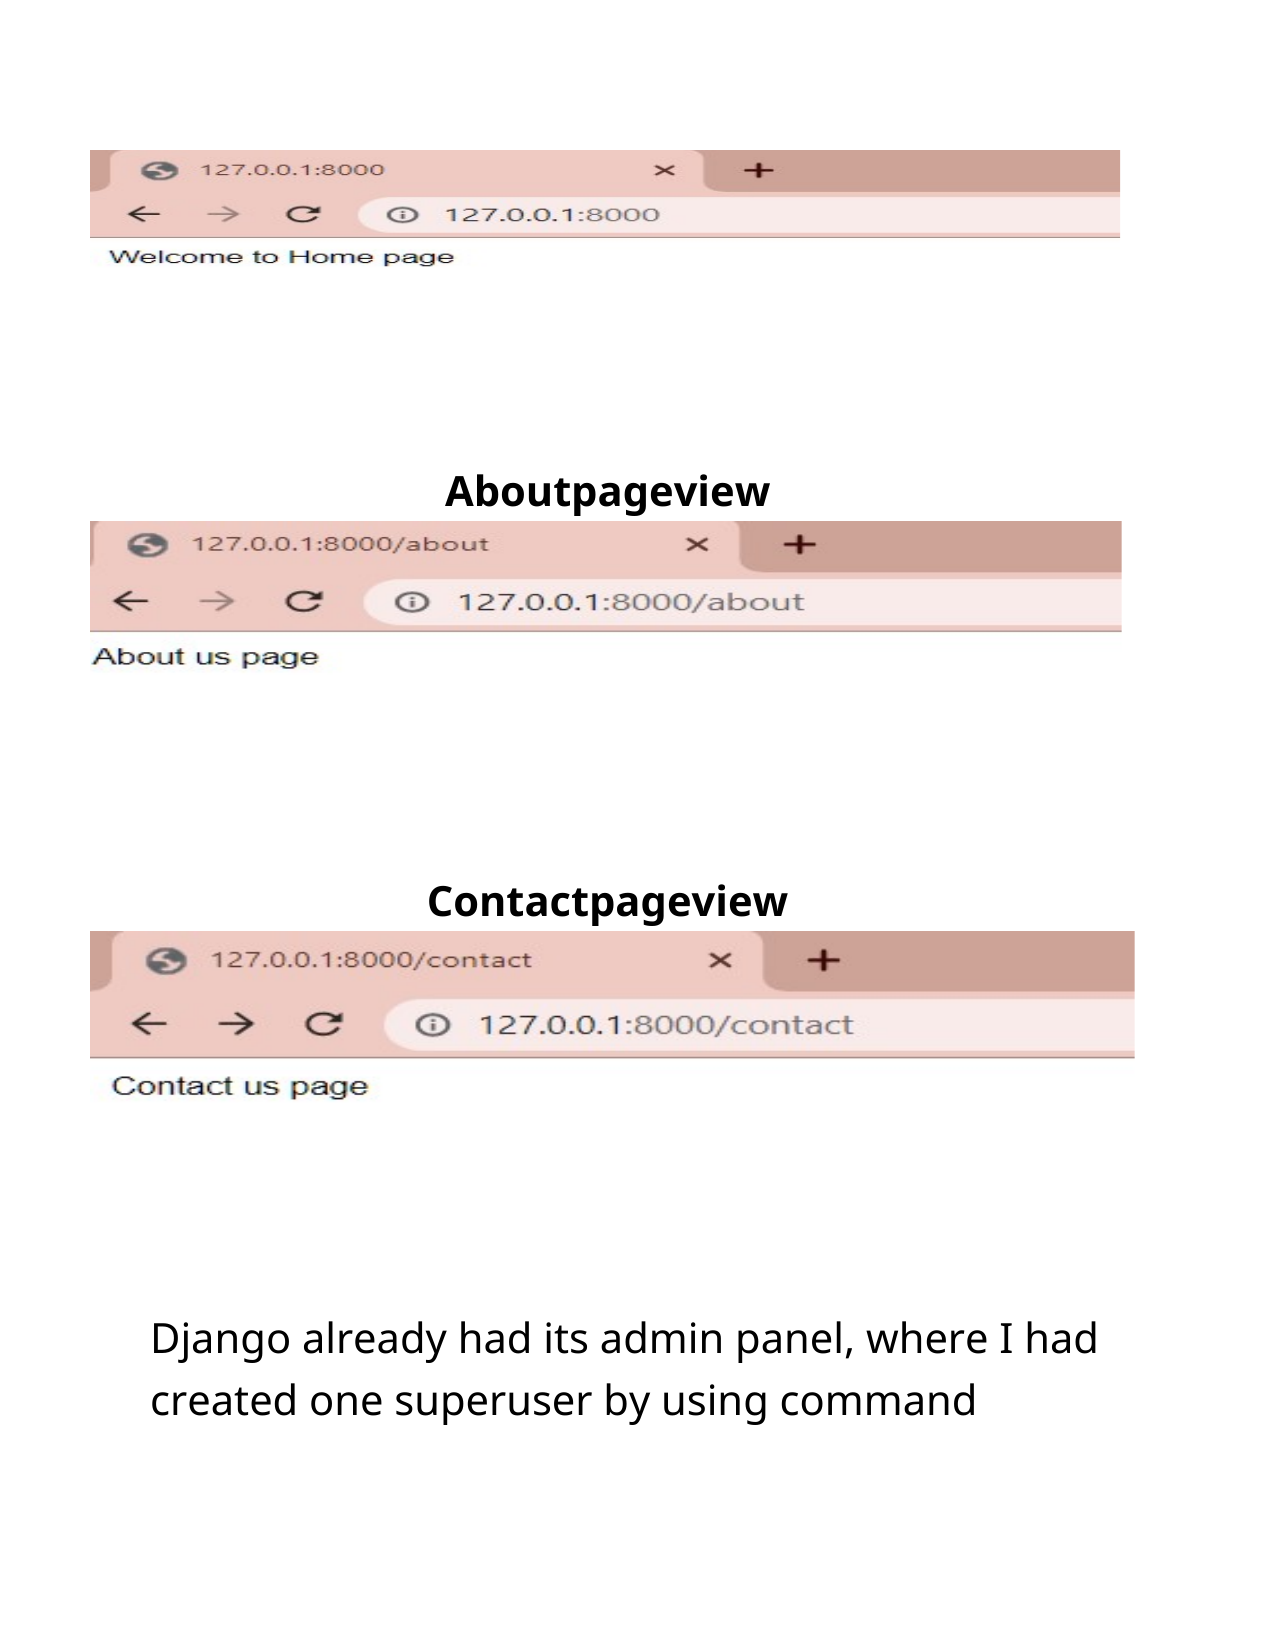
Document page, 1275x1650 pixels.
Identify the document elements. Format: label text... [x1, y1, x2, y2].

list Aboutpageview [90, 462, 1125, 519]
picture [90, 931, 1135, 1291]
picture [90, 521, 1122, 811]
picture [90, 150, 1121, 461]
list Contactpageview [90, 872, 1125, 929]
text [150, 1309, 1125, 1427]
